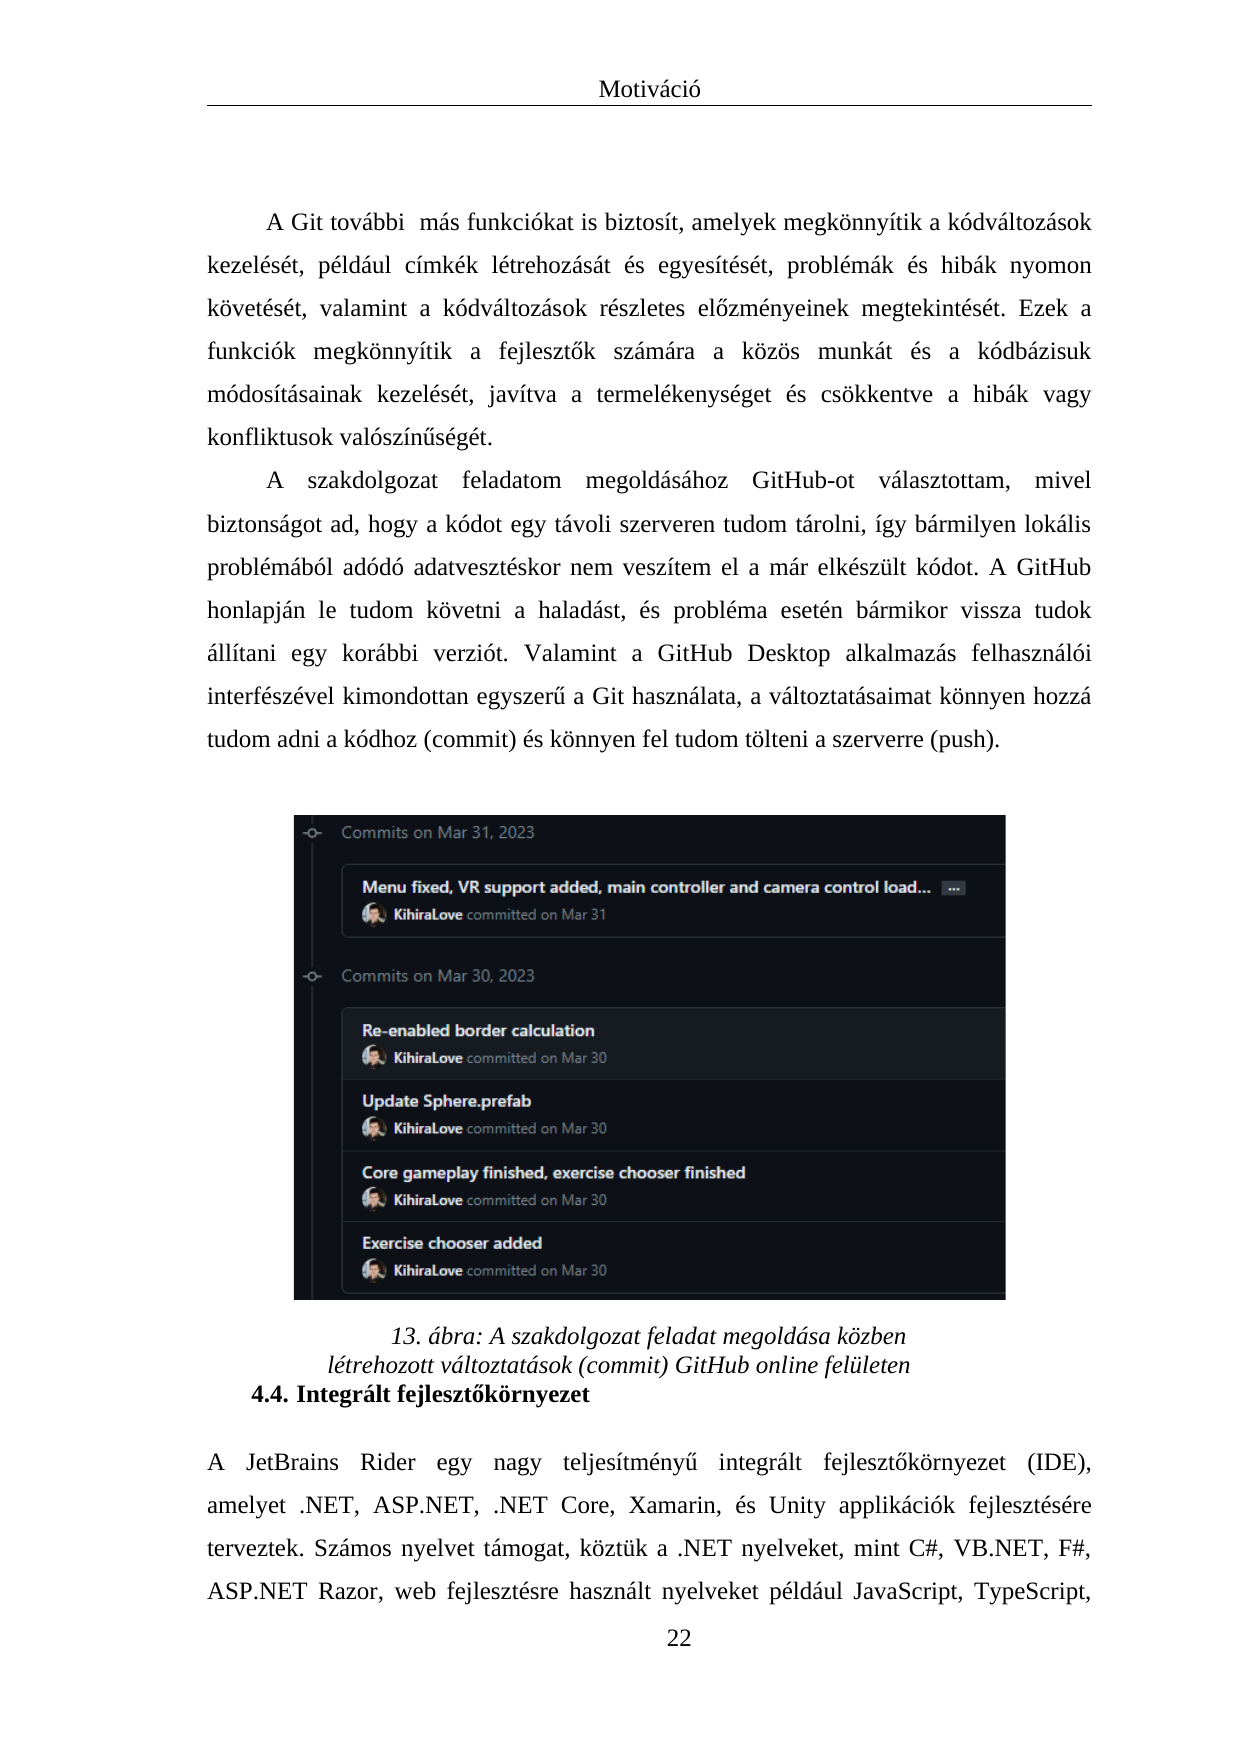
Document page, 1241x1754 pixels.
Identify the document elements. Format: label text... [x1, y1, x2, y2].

picture [293, 815, 1006, 1300]
text A Git további más funkciókat is biztosít, amelyek megkönnyítik a kódváltozások kezelését, például címkék létrehozását és egyesítését, problémák és hibák nyomon követését, valamint a kódváltozások részletes előzményeinek megtekintését. Ezek a funkciók megkönnyítik a fejlesztők számára a közös munkát és a kódbázisuk módosításainak kezelését, javítva a termelékenységet és csökkentve a hibák vagy konfliktusok valószínűségét. [207, 207, 1092, 451]
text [207, 1447, 1092, 1605]
text A szakdolgozat feladatom megoldásához GitHub-ot választottam, mivel biztonságot ad, hogy a kódot egy távoli szerveren tudom tárolni, így bármilyen lokális problémából adódó adatvesztéskor nem veszítem el a már elkészült kódot. A GitHub honlapján le tudom követni a haladást, és probléma esetén bármikor vissza tudok állítani egy korábbi verziót. Valamint a GitHub Desktop alkalmazás felhasználói interfészével kimondottan egyszerű a Git használata, a változtatásaimat könnyen hozzá tudom adni a kódhoz (commit) és könnyen fel tudom tölteni a szerverre (push). [207, 466, 1092, 753]
